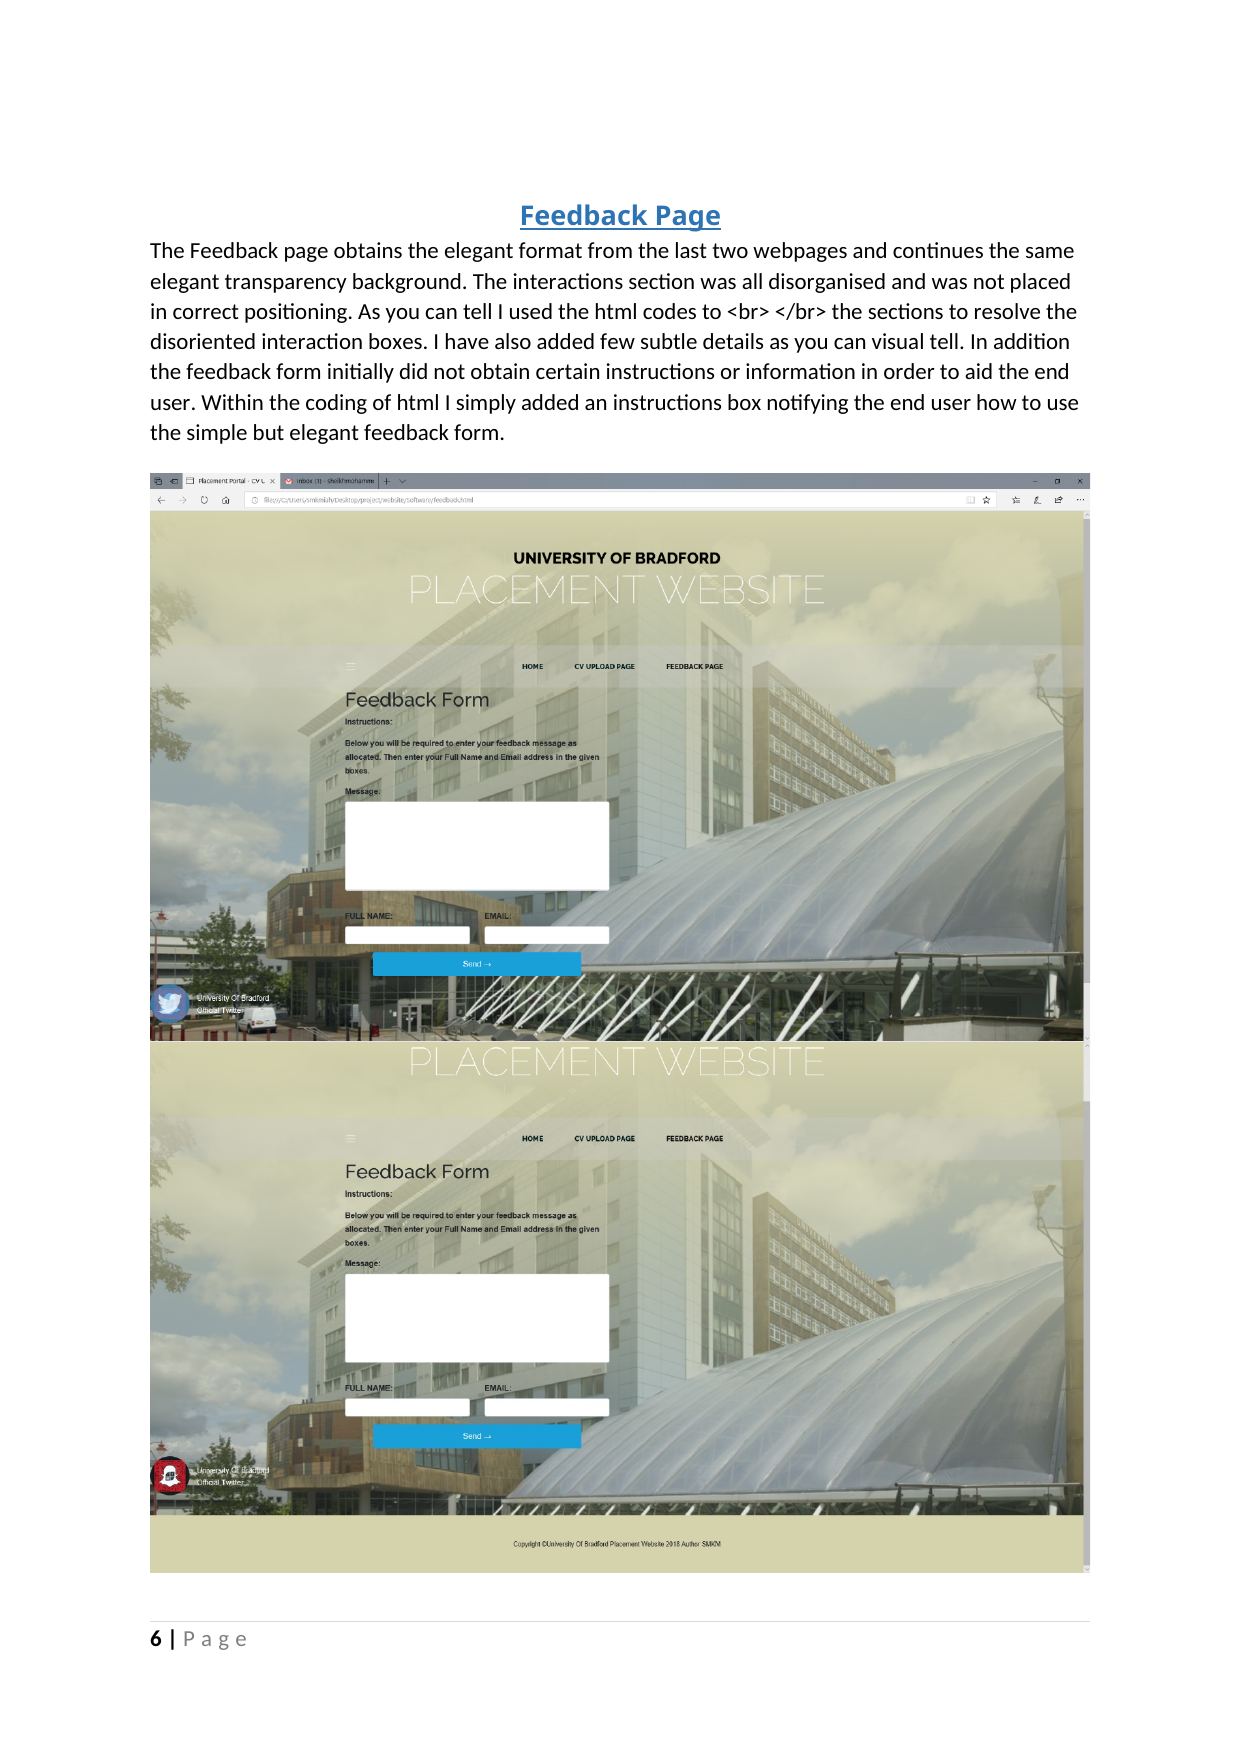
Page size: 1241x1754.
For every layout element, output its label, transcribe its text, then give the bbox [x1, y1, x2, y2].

picture [150, 473, 1091, 1573]
subtitle Feedback Page [150, 197, 1090, 234]
text The Feedback page obtains the elegant format from the last two webpages and continues the same elegant transparency background. The interactions section was all disorganised and was not placed in correct positioning. As you can tell I used the html codes to <br> </br> the sections to resolve the disoriented interaction boxes. I have also added few subtle details as you can visual tell. In addition the feedback form initially did not obtain certain instructions or information in order to aid the end user. Within the coding of html I simply added an instructions box notifying the end user how to use the simple but elegant feedback form. [150, 237, 1090, 446]
